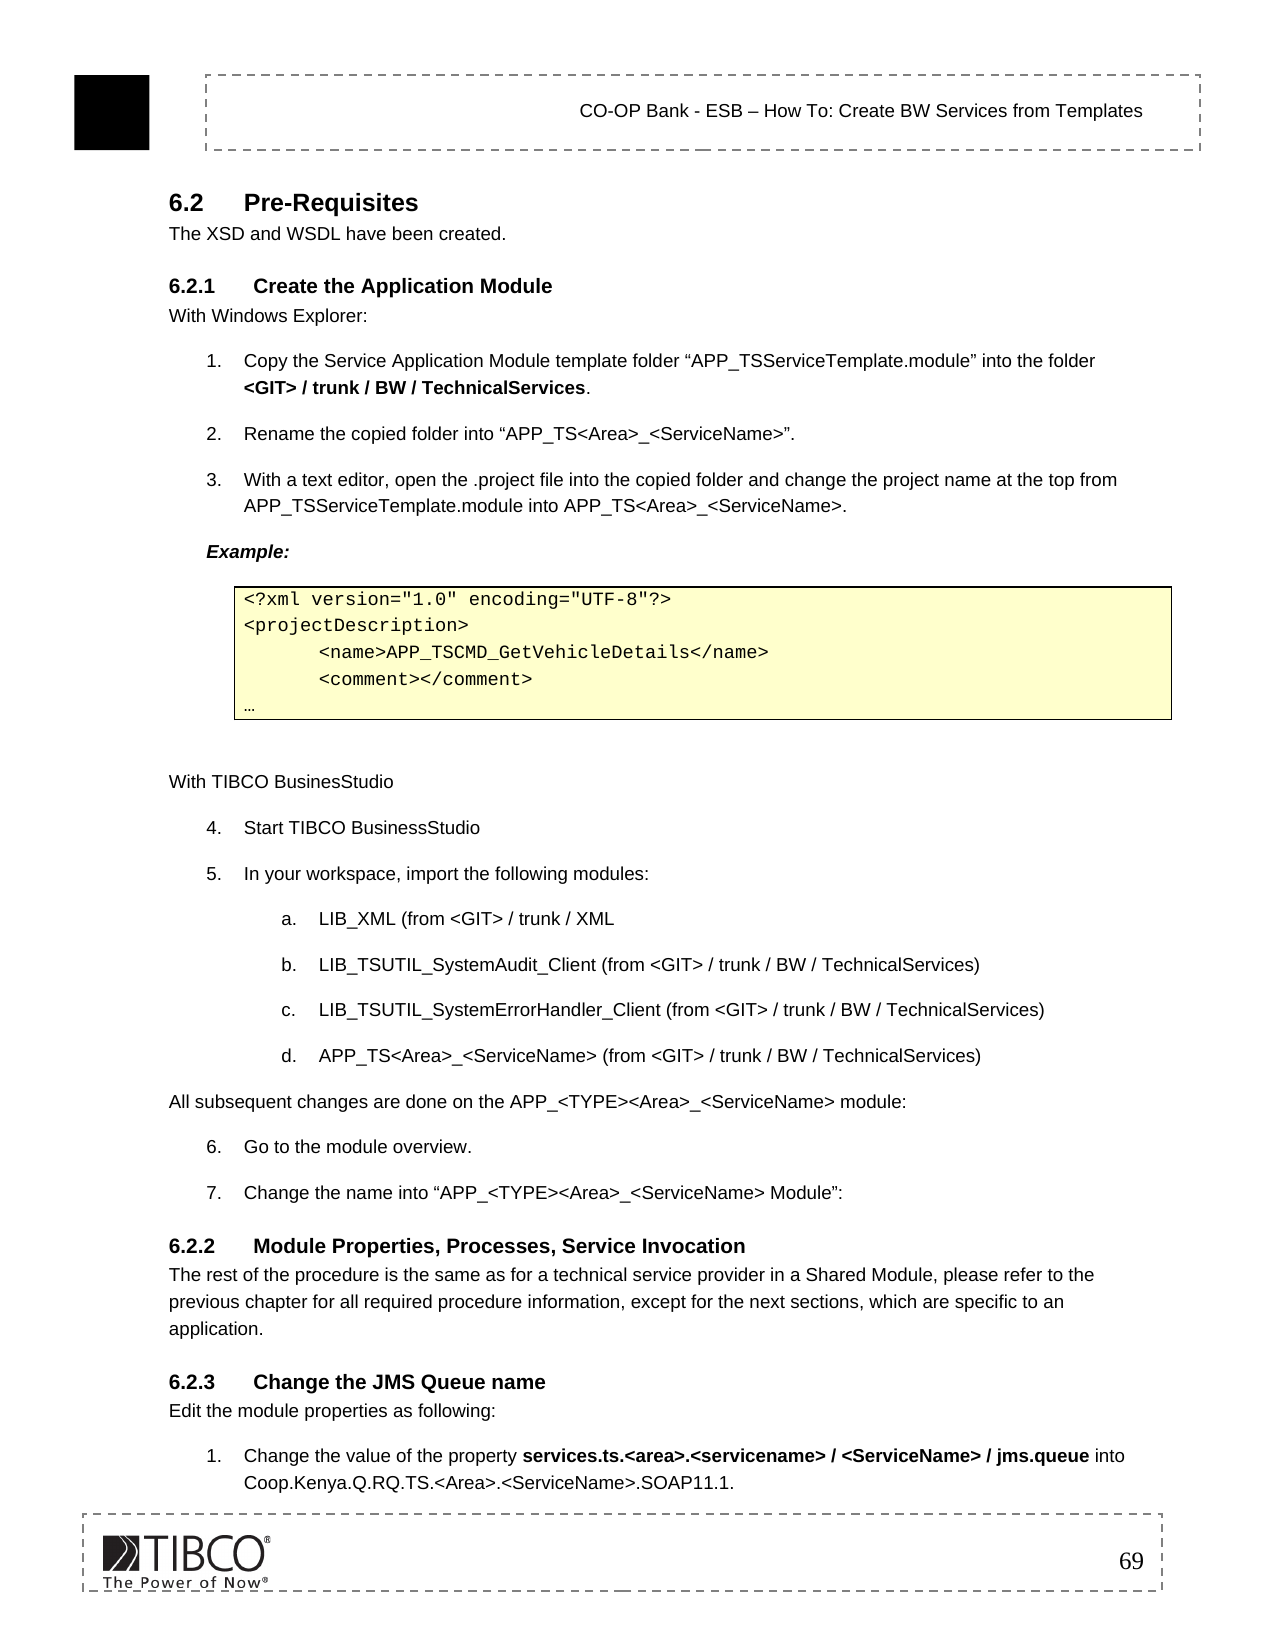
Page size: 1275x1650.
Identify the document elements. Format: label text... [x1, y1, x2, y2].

list Change the value of the property services.ts.<area>.<servicename> / <ServiceName> / jms.queue into Coop.Kenya.Q.RQ.TS.<Area>.<ServiceName>.SOAP11.1. [206, 1445, 1162, 1494]
text The XSD and WSDL have been created. [169, 222, 1162, 244]
list LIB_XML (from <GIT> / trunk / XML [281, 908, 1162, 929]
text <?xml version="1.0" encoding="UTF-8"?> [235, 588, 1171, 611]
list With a text editor, open the .project file into the copied folder and change the project name at the top from APP_TSServiceTemplate.module into APP_TS<Area>_<ServiceName>. [206, 468, 1162, 517]
text <projectDescription> [235, 613, 1171, 637]
text With TIBCO BusinesStudio [169, 771, 1162, 793]
list Change the name into “APP_<TYPE><Area>_<ServiceName> Module”: [206, 1182, 1162, 1203]
list APP_TS<Area>_<ServiceName> (from <GIT> / trunk / BW / TechnicalServices) [281, 1045, 1162, 1066]
text The rest of the procedure is the same as for a technical service provider in a Shared Module, please refer to the previous chapter for all required procedure information, except for the next sections, which are specific to an application. [169, 1264, 1162, 1339]
list LIB_TSUTIL_SystemErrorHandler_Client (from <GIT> / trunk / BW / TechnicalServices) [281, 999, 1162, 1021]
text <comment></comment> [235, 666, 1171, 691]
list Copy the Service Application Module template folder “APP_TSServiceTemplate.module” into the folder <GIT> / trunk / BW / TechnicalServices. [206, 350, 1162, 399]
subtitle Module Properties, Processes, Service Invocation [169, 1234, 1162, 1258]
list Rename the copied folder into “APP_TS<Area>_<ServiceName>”. [206, 423, 1162, 444]
text <name>APP_TSCMD_GetVehicleDetails</name> [235, 639, 1171, 664]
subtitle Pre-Requisites [169, 187, 1162, 216]
list Go to the module overview. [206, 1136, 1162, 1158]
list Start TIBCO BusinessStudio [206, 817, 1162, 838]
list LIB_TSUTIL_SystemAudit_Client (from <GIT> / trunk / BW / TechnicalServices) [281, 954, 1162, 975]
subtitle Change the JMS Queue name [169, 1369, 1162, 1393]
subtitle Create the Application Module [169, 274, 1162, 298]
text All subsequent changes are done on the APP_<TYPE><Area>_<ServiceName> module: [169, 1091, 1162, 1112]
list In your workspace, import the following modules: [206, 862, 1162, 884]
text With Windows Explorer: [169, 304, 1162, 326]
text Example: [206, 541, 1162, 562]
picture [103, 1535, 271, 1588]
text Edit the module properties as following: [169, 1400, 1162, 1421]
text … [235, 693, 1171, 719]
